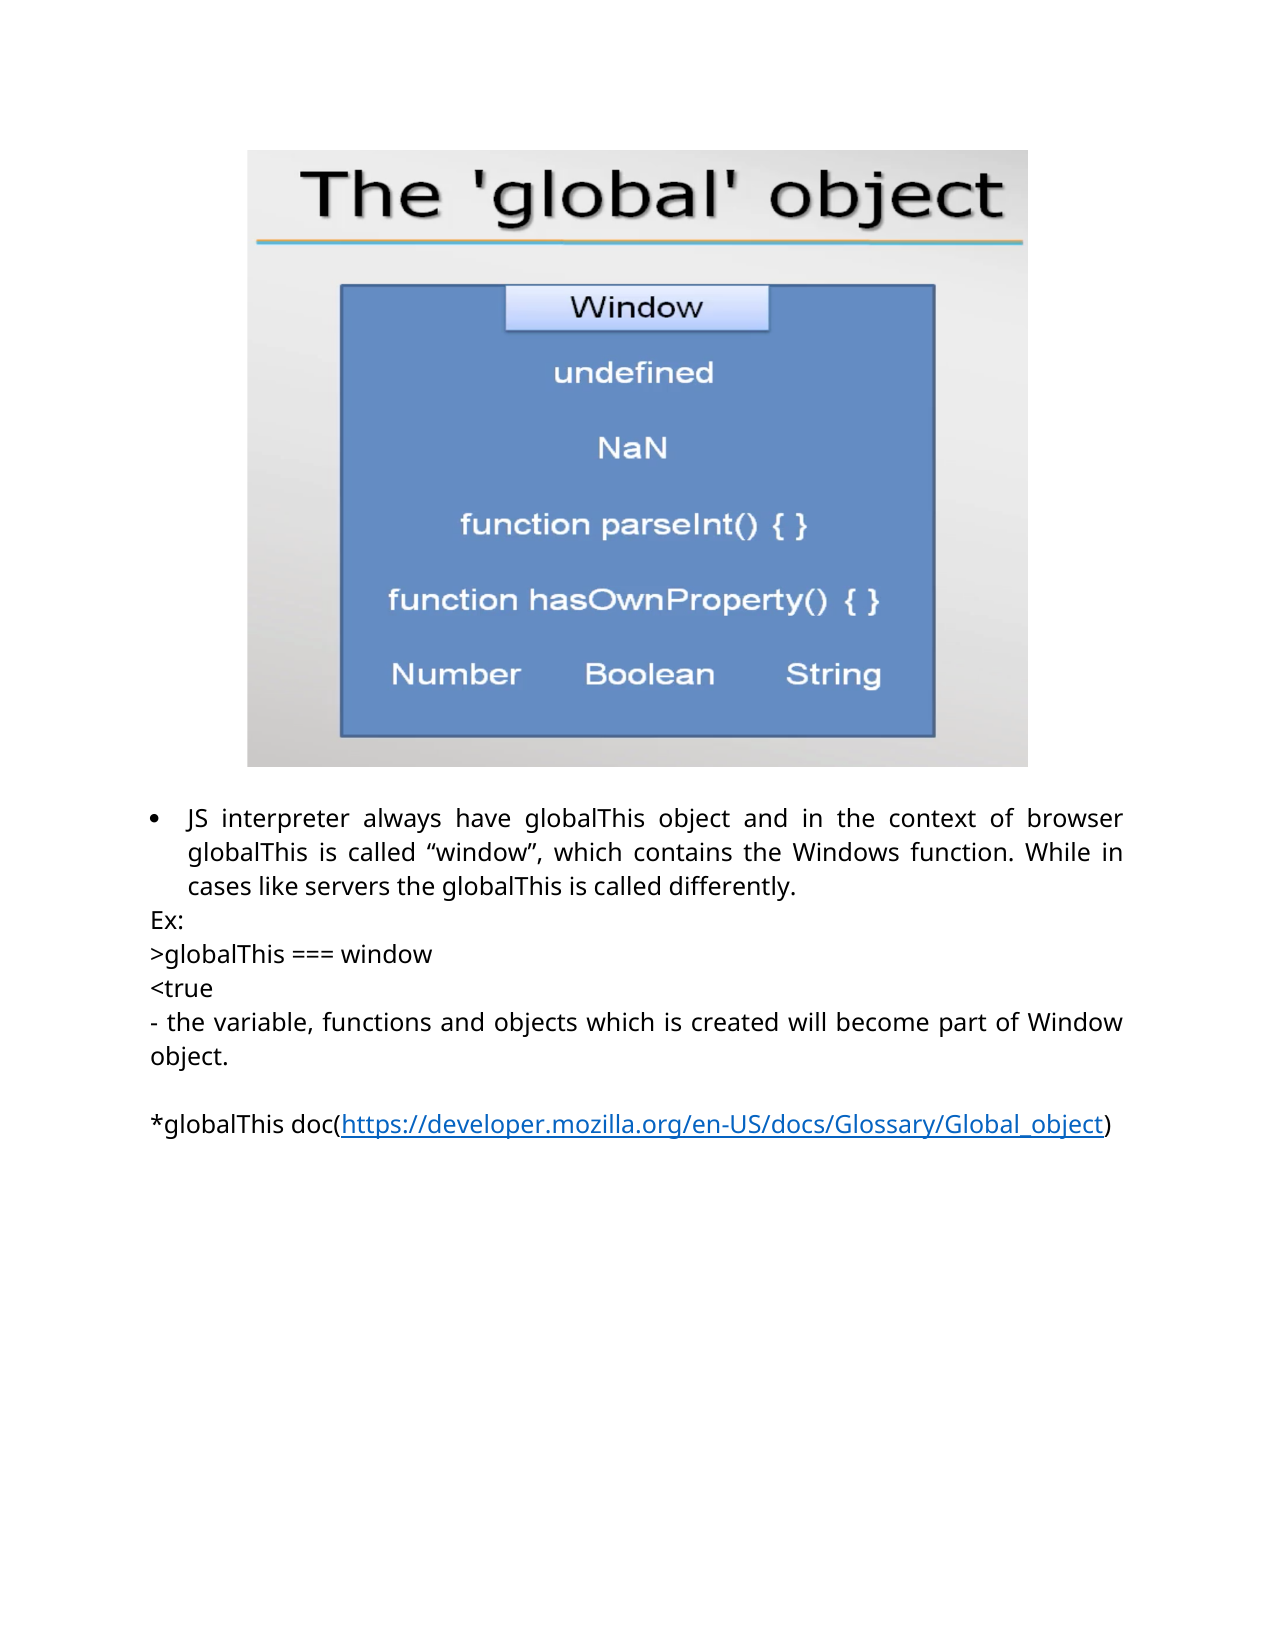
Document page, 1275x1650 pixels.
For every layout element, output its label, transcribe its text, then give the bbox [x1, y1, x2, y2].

text <true [150, 971, 1125, 1005]
text - the variable, functions and objects which is created will become part of Window object. [150, 1005, 1125, 1073]
text Ex: [150, 902, 1125, 937]
text >globalThis === window [150, 937, 1125, 971]
picture [247, 150, 1028, 767]
text *globalThis doc(https://developer.mozilla.org/en-US/docs/Glossary/Global_object) [150, 1107, 1125, 1141]
list JS interpreter always have globalThis object and in the context of browser globalThis is called “window”, which contains the Windows function. While in cases like servers the globalThis is called differently. [150, 800, 1125, 902]
